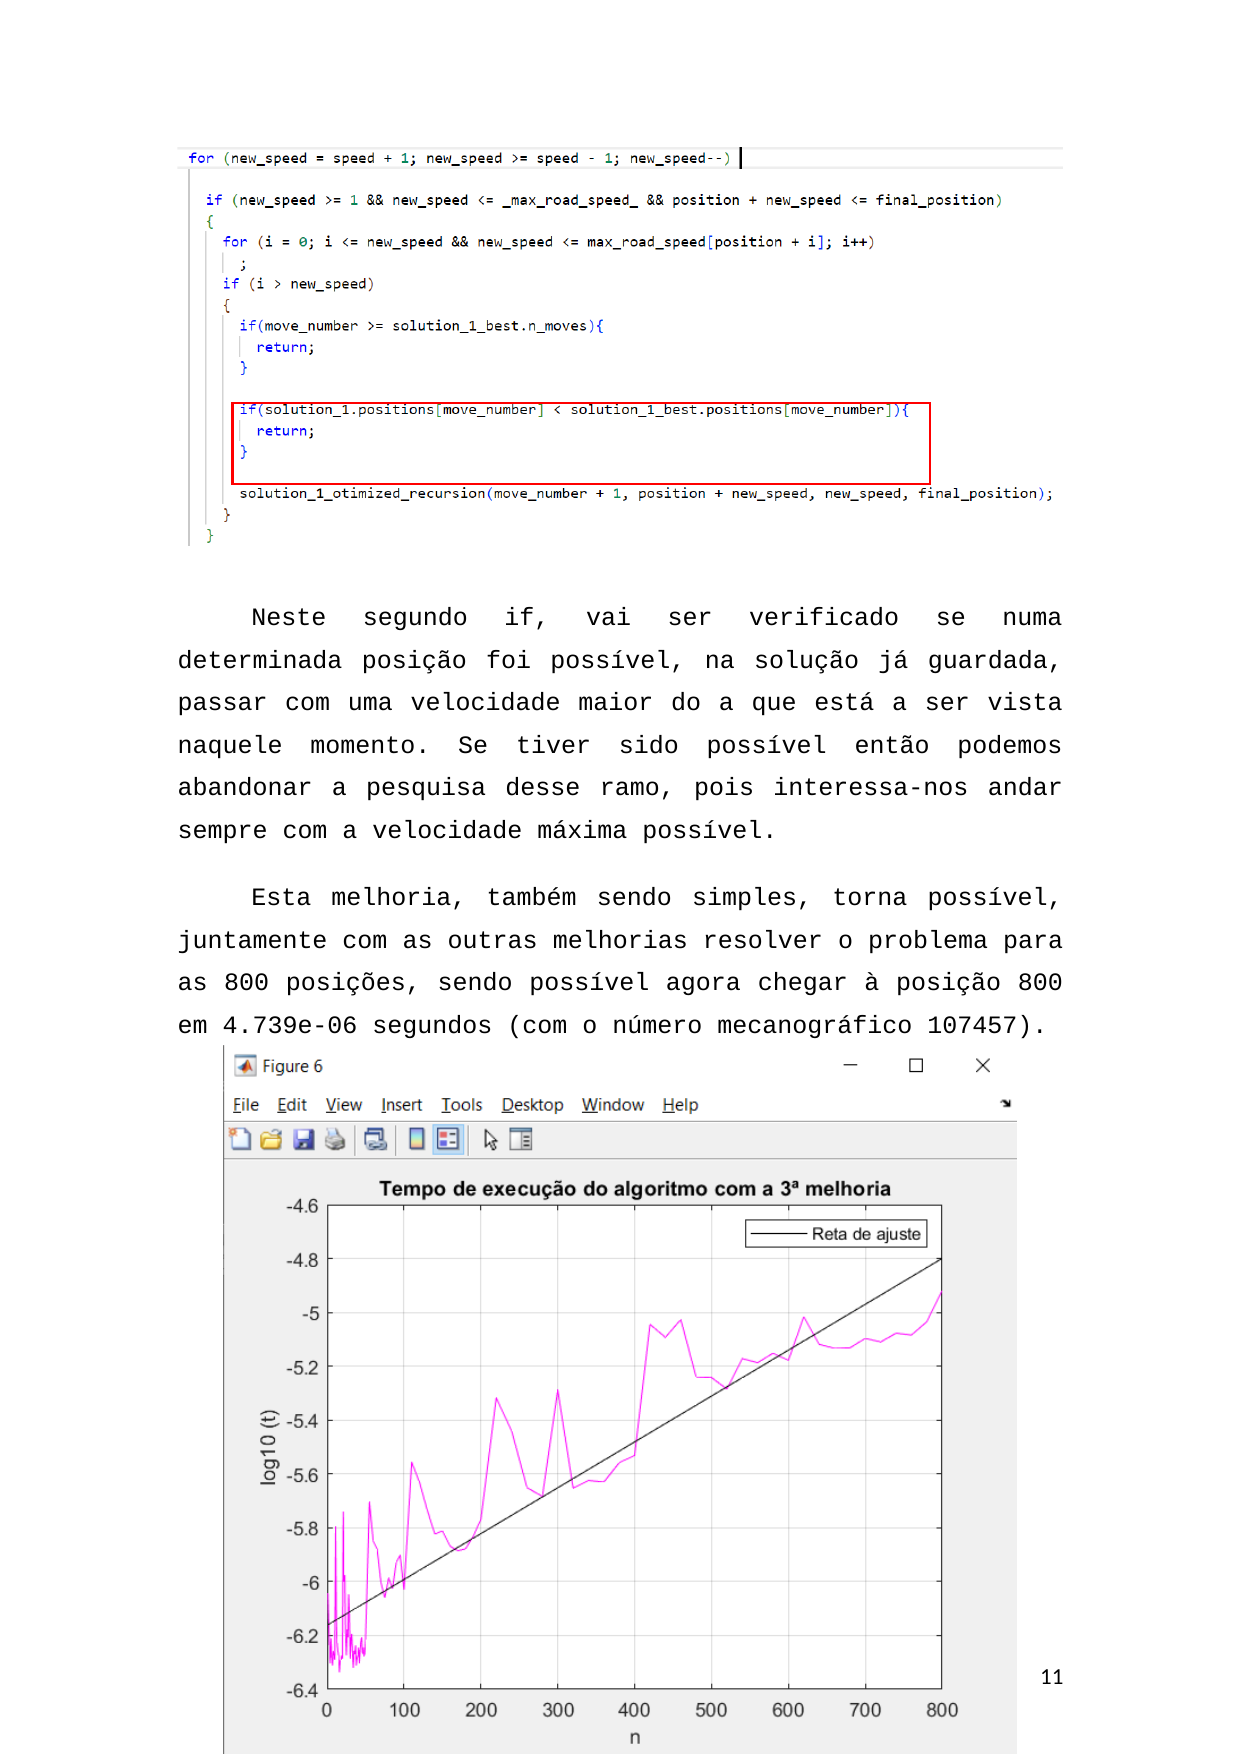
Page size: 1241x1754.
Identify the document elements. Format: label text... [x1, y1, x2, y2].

text Esta melhoria, também sendo simples, torna possível, juntamente com as outras melhorias resolver o problema para as 800 posições, sendo possível agora chegar à posição 800 em 4.739e-06 segundos (com o número mecanográfico 107457). [177, 885, 1063, 1041]
text Neste segundo if, vai ser verificado se numa determinada posição foi possível, na solução já guardada, passar com uma velocidade maior do a que está a ser vista naquele momento. Se tiver sido possível então podemos abandonar a pesquisa desse ramo, pois interessa-nos andar sempre com a velocidade máxima possível. [177, 605, 1063, 846]
picture [177, 147, 1063, 566]
picture [223, 1045, 1017, 1754]
